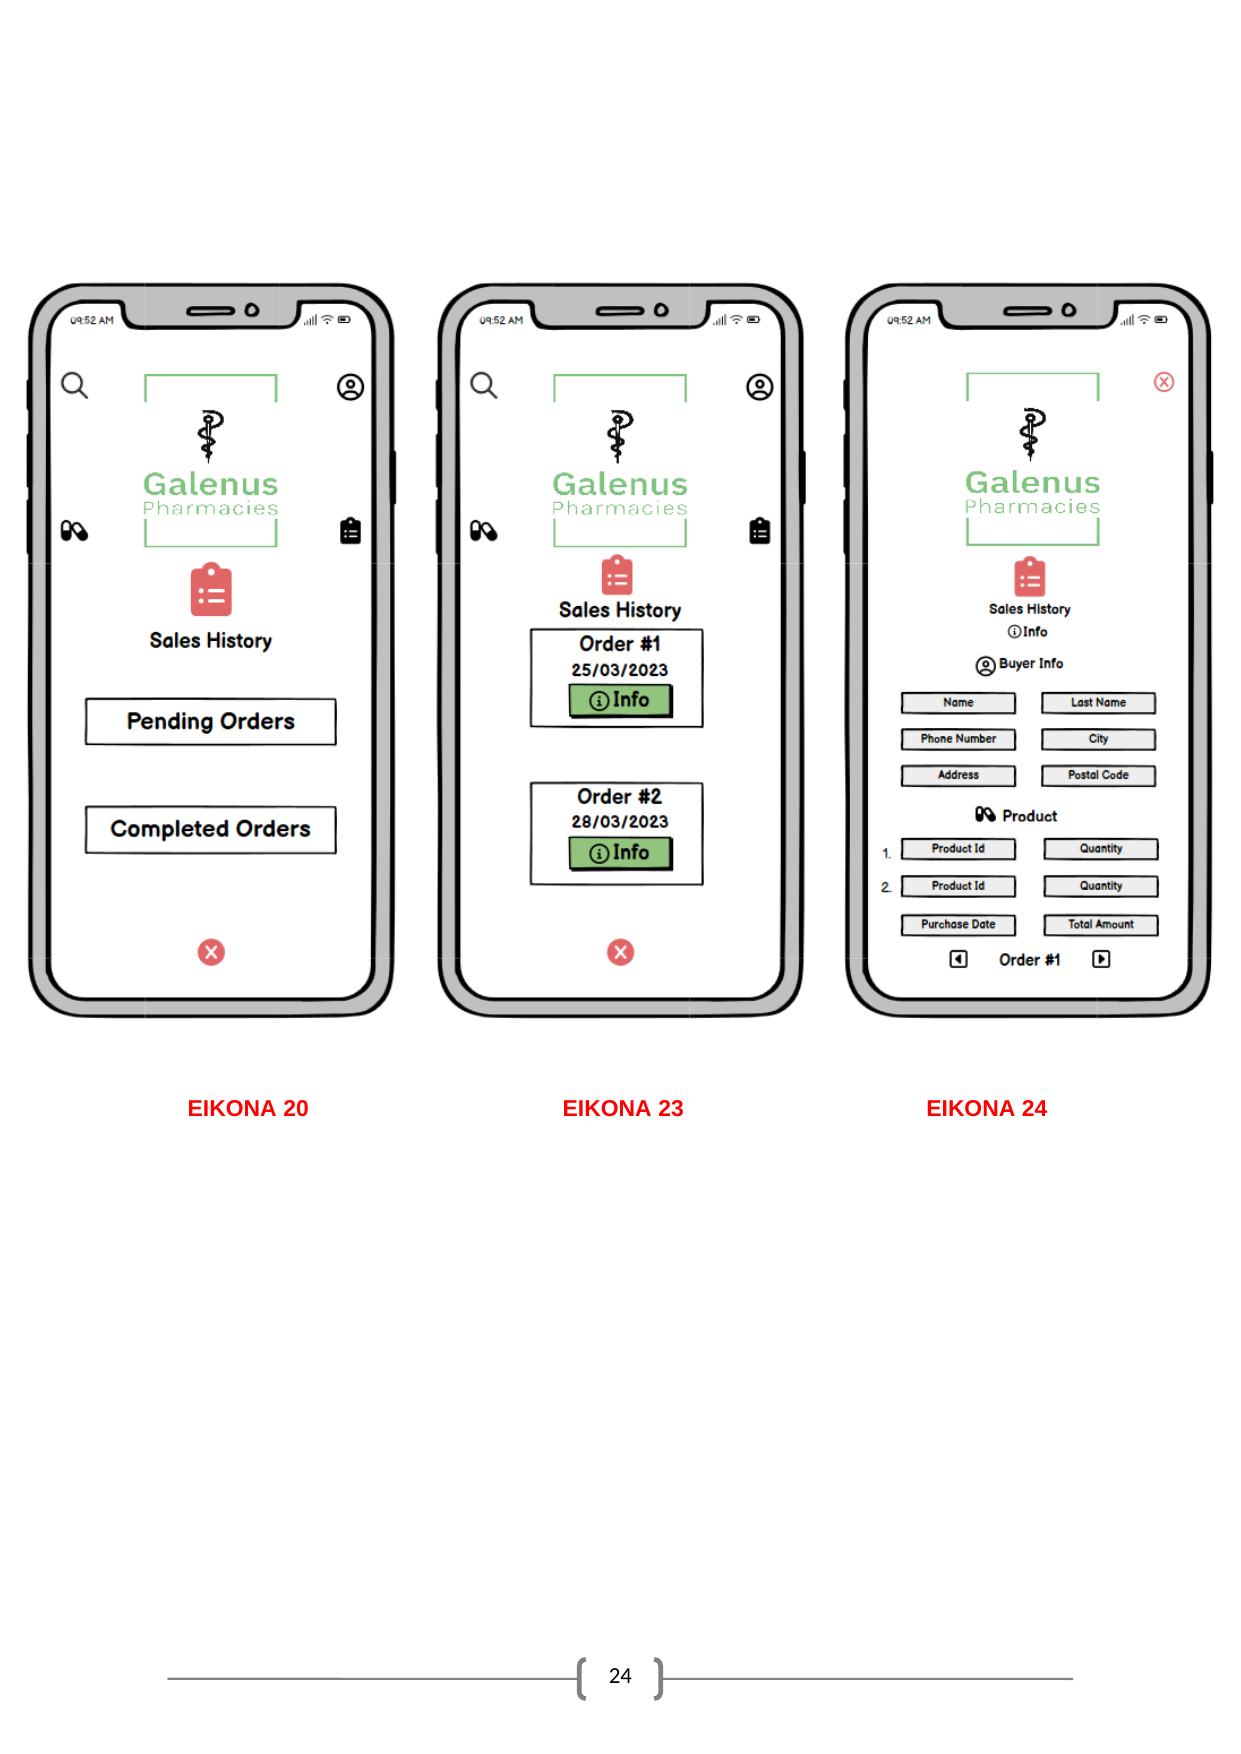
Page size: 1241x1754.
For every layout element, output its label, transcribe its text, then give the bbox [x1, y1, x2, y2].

text ΕΙΚΟΝΑ 20 ΕΙΚΟΝΑ 23 ΕΙΚΟΝΑ 24 [187, 1095, 1053, 1121]
picture [9, 266, 1222, 1028]
